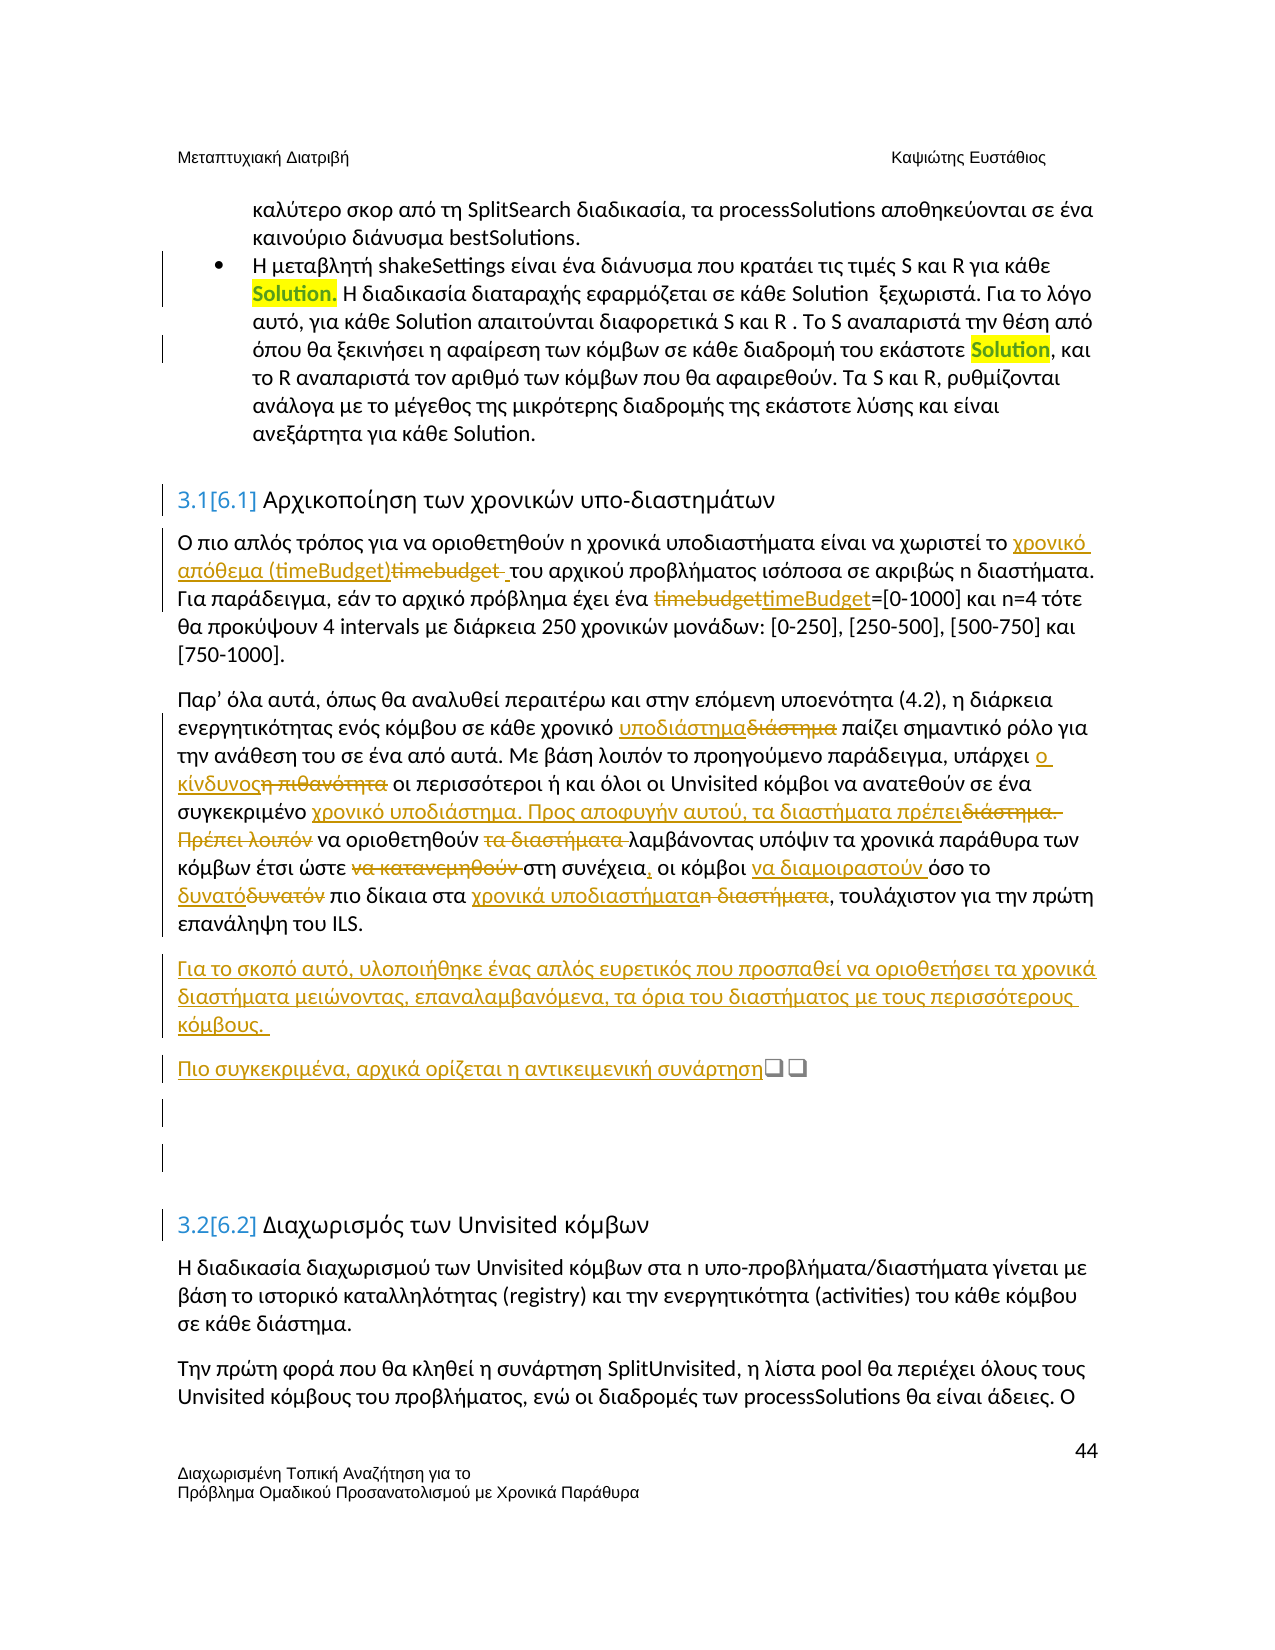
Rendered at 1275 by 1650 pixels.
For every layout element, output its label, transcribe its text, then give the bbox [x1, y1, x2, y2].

list Η μεταβλητή shakeSettings είναι ένα διάνυσμα που κρατάει τις τιμές S και R για κάθε Solution. Η διαδικασία διαταραχής εφαρμόζεται σε κάθε Solution ξεχωριστά. Για το λόγο αυτό, για κάθε Solution απαιτούνται διαφορετικά S και R . Το S αναπαριστά την θέση από όπου θα ξεκινήσει η αφαίρεση των κόμβων σε κάθε διαδρομή του εκάστοτε Solution, και το R αναπαριστά τον αριθμό των κόμβων που θα αφαιρεθούν. Τα S και R, ρυθμίζονται ανάλογα με το μέγεθος της μικρότερης διαδρομής της εκάστοτε λύσης και είναι ανεξάρτητα για κάθε Solution. [215, 251, 1098, 447]
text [177, 1354, 1098, 1410]
subtitle Αρχικοποίηση των χρονικών υπο-διαστημάτων [177, 484, 1098, 516]
text Παρ’ όλα αυτά, όπως θα αναλυθεί περαιτέρω και στην επόμενη υποενότητα (4.2), η διάρκεια ενεργητικότητας ενός κόμβου σε κάθε χρονικό παίζει σημαντικό ρόλο για την ανάθεση του σε ένα από αυτά. Με βάση λοιπόν το προηγούμενο παράδειγμα, υπάρχει οι περισσότεροι ή και όλοι οι Unvisited κόμβοι να ανατεθούν σε ένα συγκεκριμένο να οριοθετηθούν λαμβάνοντας υπόψιν τα χρονικά παράθυρα των κόμβων έτσι ώστε στη συνέχεια οι κόμβοι όσο το πιο δίκαια στα , τουλάχιστον για την πρώτη επανάληψη του ILS. [177, 685, 1098, 937]
text Ο πιο απλός τρόπος για να οριοθετηθούν n χρονικά υποδιαστήματα είναι να χωριστεί το του αρχικού προβλήματος ισόποσα σε ακριβώς n διαστήματα. Για παράδειγμα, εάν το αρχικό πρόβλημα έχει ένα =[0-1000] και n=4 τότε θα προκύψουν 4 intervals με διάρκεια 250 χρονικών μονάδων: [0-250], [250-500], [500-750] και [750-1000]. [177, 528, 1098, 668]
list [215, 195, 1098, 251]
text Η διαδικασία διαχωρισμού των Unvisited κόμβων στα n υπο-προβλήματα/διαστήματα γίνεται με βάση το ιστορικό καταλληλότητας (registry) και την ενεργητικότητα (activities) του κάθε κόμβου σε κάθε διάστημα. [177, 1253, 1098, 1337]
subtitle Διαχωρισμός των Unvisited κόμβων [177, 1209, 1098, 1241]
